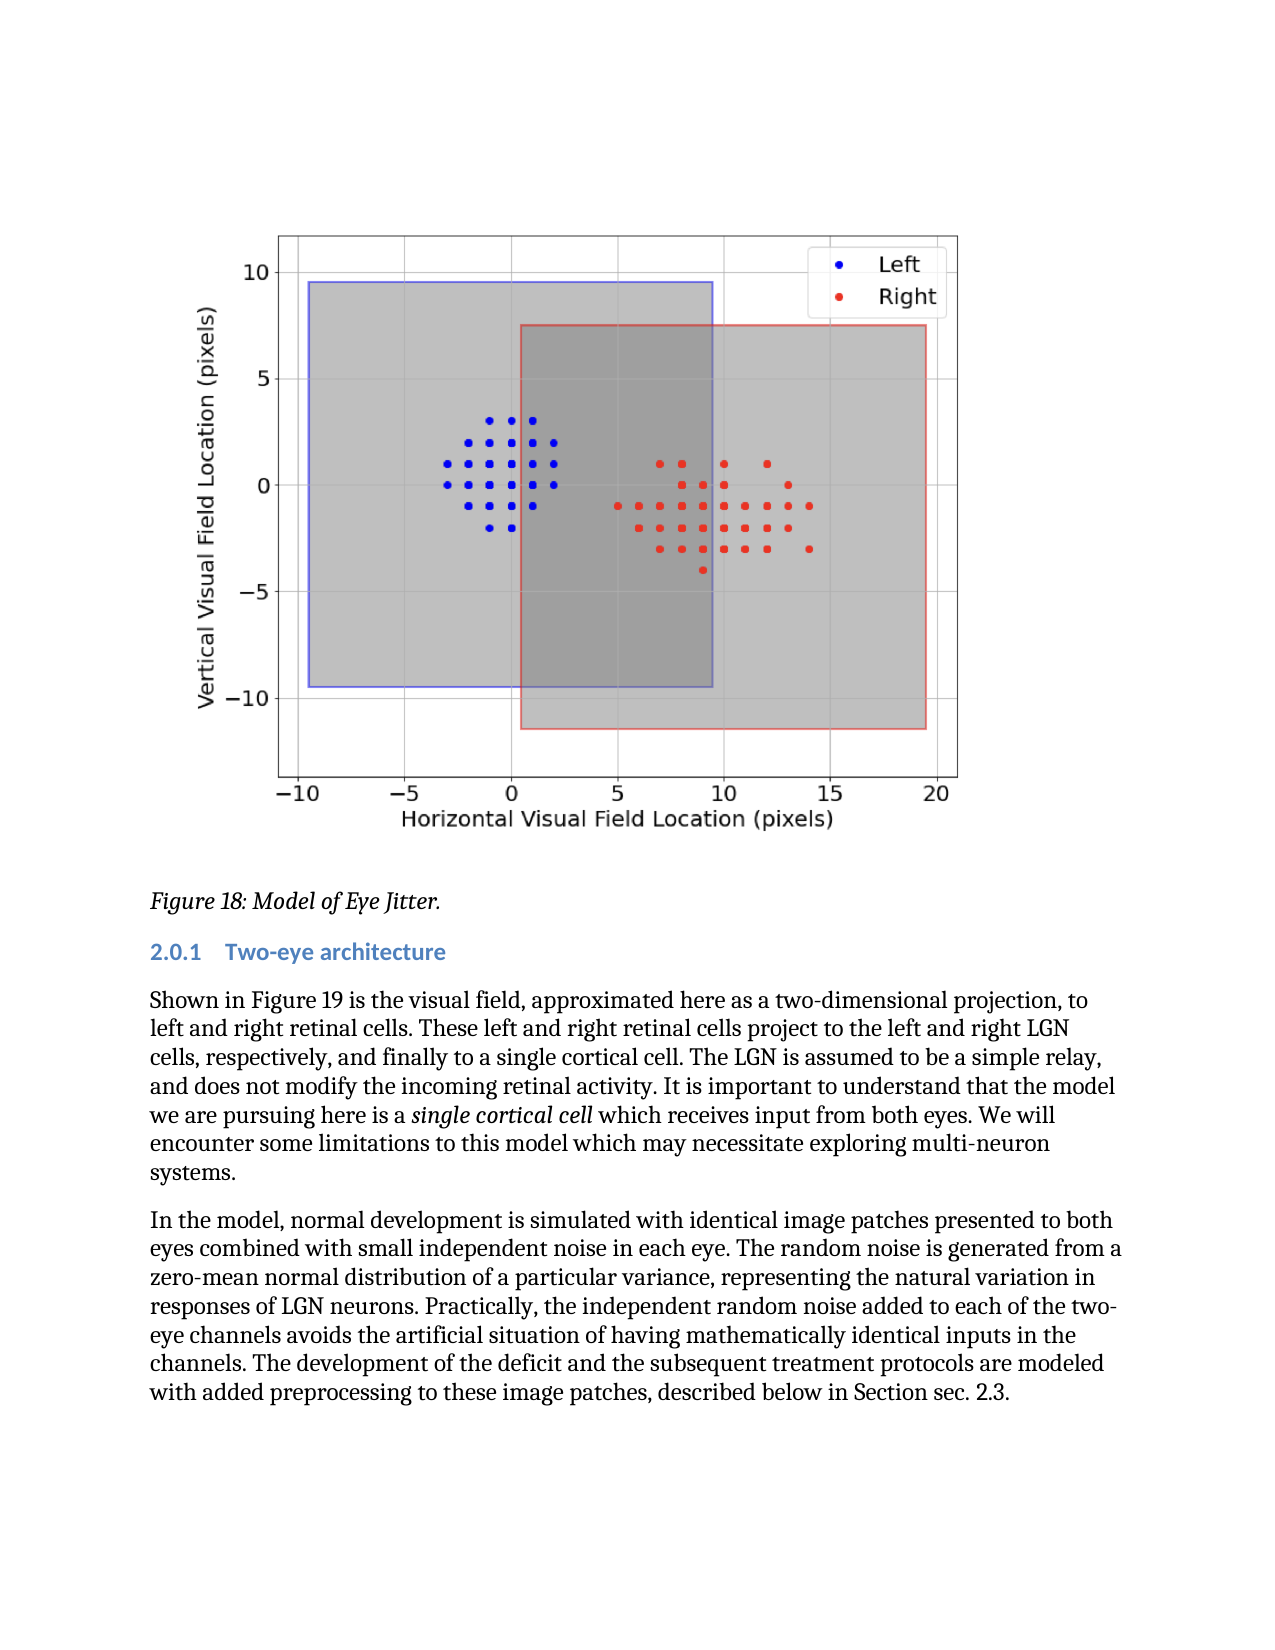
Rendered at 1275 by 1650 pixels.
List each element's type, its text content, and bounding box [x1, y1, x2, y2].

text In the model, normal development is simulated with identical image patches presented to both eyes combined with small independent noise in each eye. The random noise is generated from a zero-mean normal distribution of a particular variance, representing the natural variation in responses of LGN neurons. Practically, the independent random noise added to each of the two-eye channels avoids the artificial situation of having mathematically identical inputs in the channels. The development of the deficit and the subsequent treatment protocols are modeled with added preprocessing to these image patches, described below in Section sec. 2.3. [150, 1206, 1125, 1407]
picture [168, 150, 1044, 866]
text Figure 18: Model of Eye Jitter. [150, 887, 1125, 916]
text Shown in Figure 19 is the visual field, approximated here as a two-dimensional projection, to left and right retinal cells. These left and right retinal cells project to the left and right LGN cells, respectively, and finally to a single cortical cell. The LGN is assumed to be a simple relay, and does not modify the incoming retinal activity. It is important to understand that the model we are pursuing here is a single cortical cell which receives input from both eyes. We will encounter some limitations to this model which may necessitate exploring multi-neuron systems. [150, 986, 1125, 1187]
subtitle 2.0.1 Two-eye architecture [150, 936, 1125, 967]
